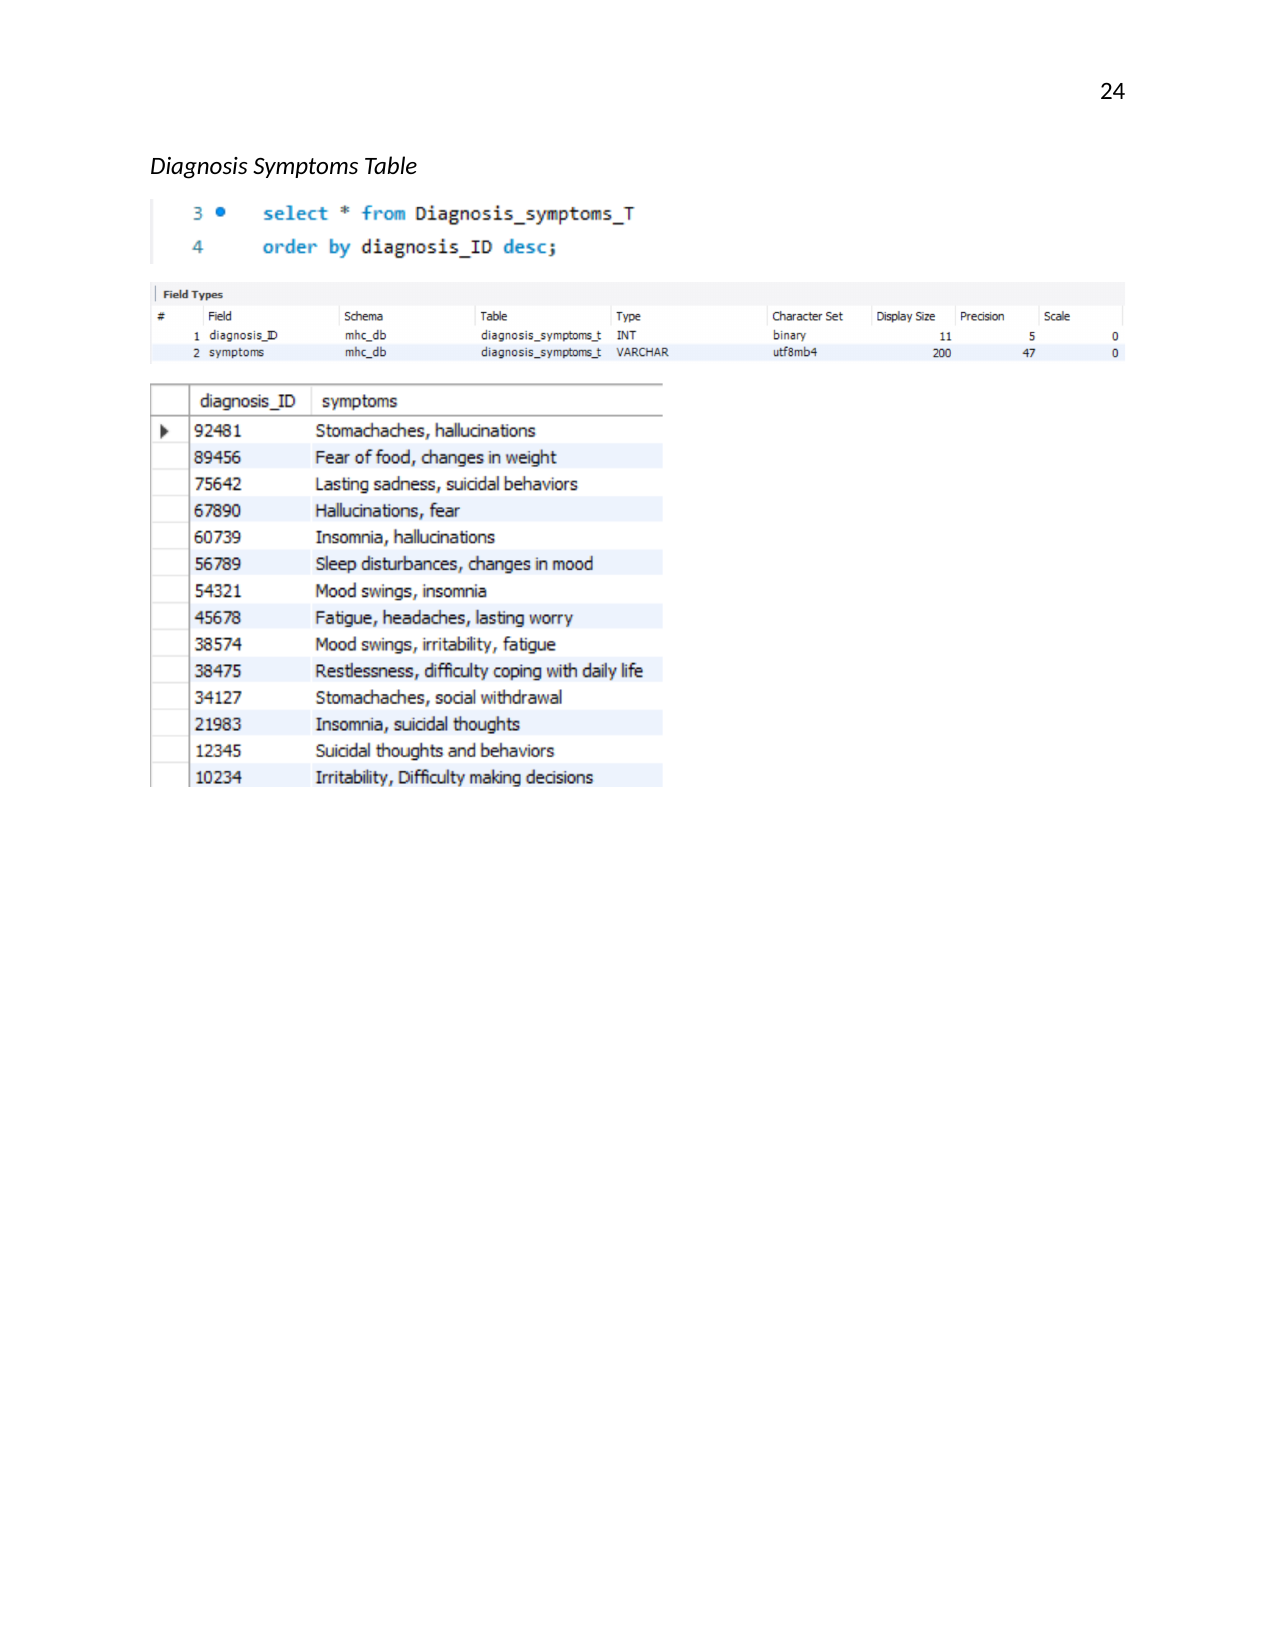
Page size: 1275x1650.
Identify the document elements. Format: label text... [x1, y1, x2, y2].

picture [150, 199, 679, 264]
picture [150, 282, 1125, 364]
text Diagnosis Symptoms Table [150, 150, 1125, 181]
picture [150, 383, 663, 787]
